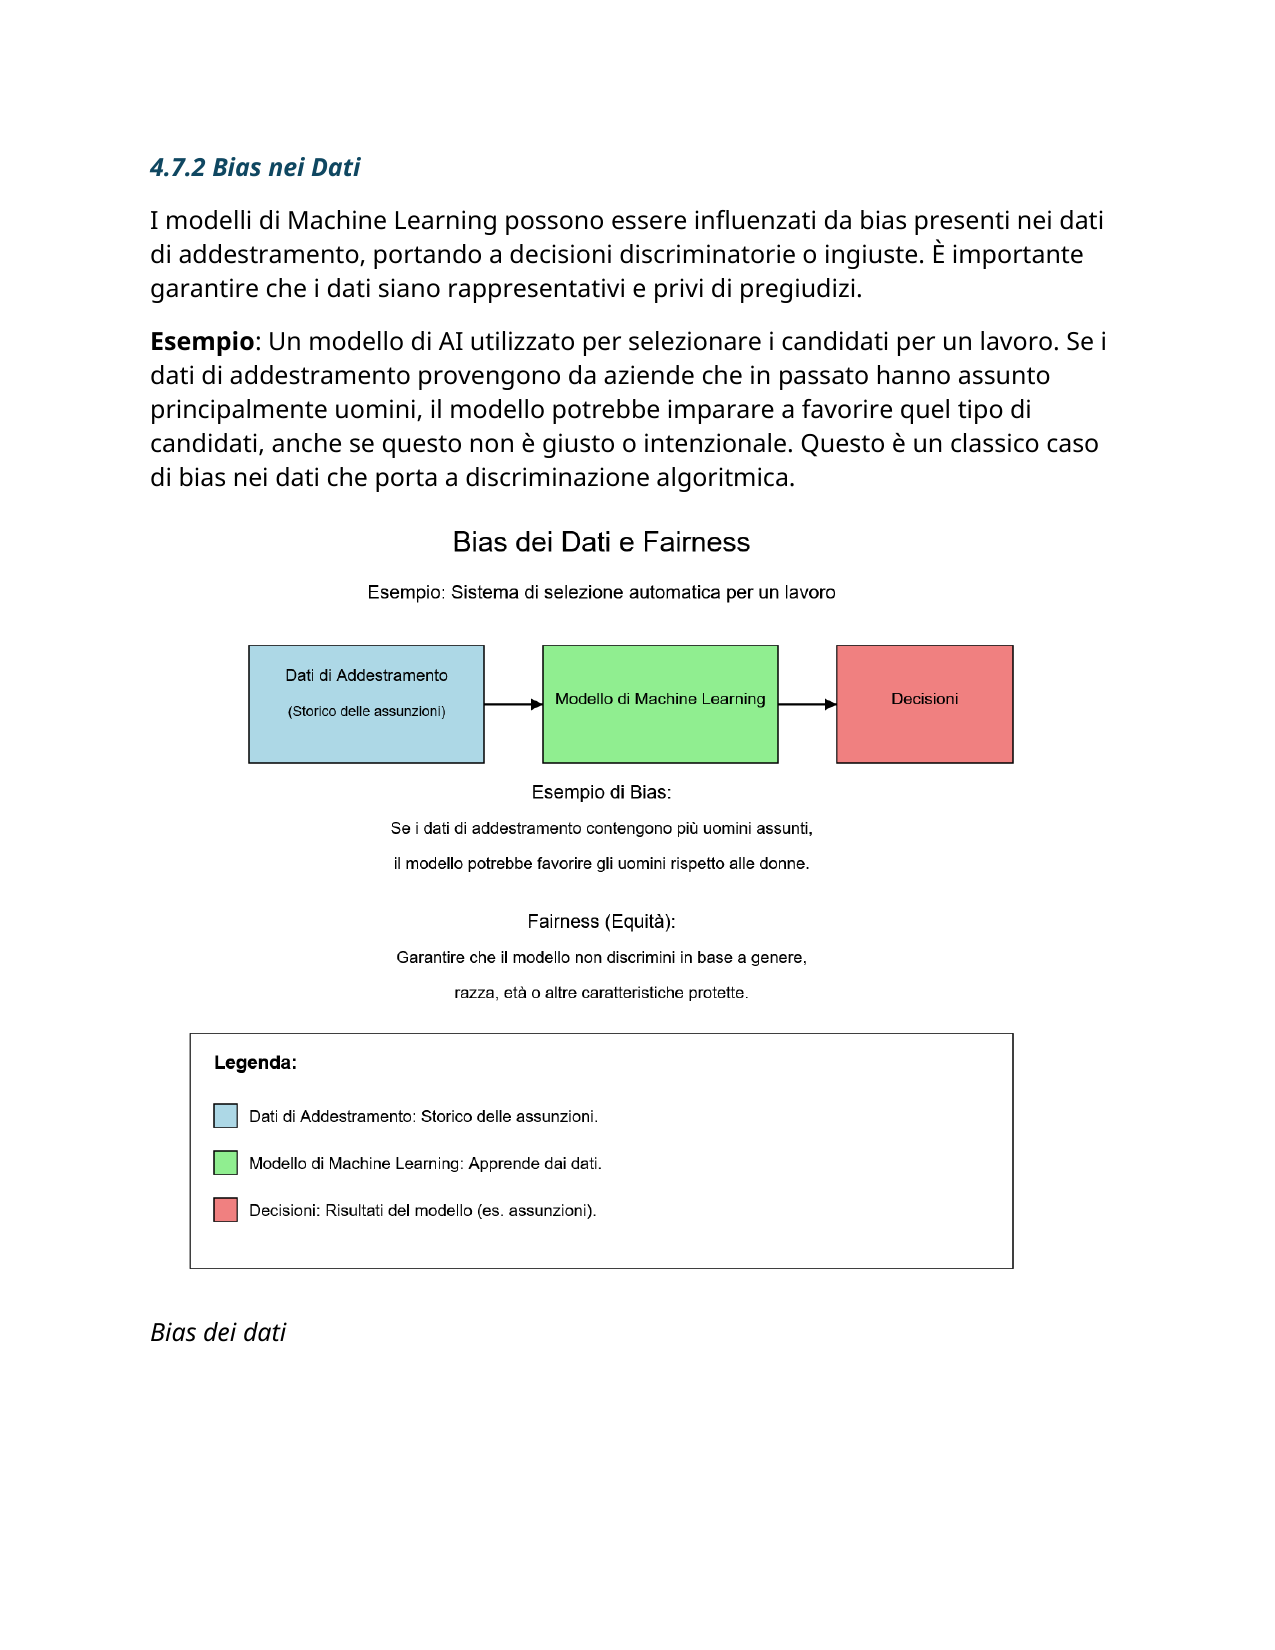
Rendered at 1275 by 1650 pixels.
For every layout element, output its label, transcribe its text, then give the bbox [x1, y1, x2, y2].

picture [168, 512, 1044, 1294]
text Bias dei dati [150, 1315, 1125, 1349]
subtitle 4.7.2 Bias nei Dati [150, 150, 1125, 184]
text Esempio: Un modello di AI utilizzato per selezionare i candidati per un lavoro. Se i dati di addestramento provengono da aziende che in passato hanno assunto principalmente uomini, il modello potrebbe imparare a favorire quel tipo di candidati, anche se questo non è giusto o intenzionale. Questo è un classico caso di bias nei dati che porta a discriminazione algoritmica. [150, 324, 1125, 494]
text I modelli di Machine Learning possono essere influenzati da bias presenti nei dati di addestramento, portando a decisioni discriminatorie o ingiuste. È importante garantire che i dati siano rappresentativi e privi di pregiudizi. [150, 203, 1125, 305]
